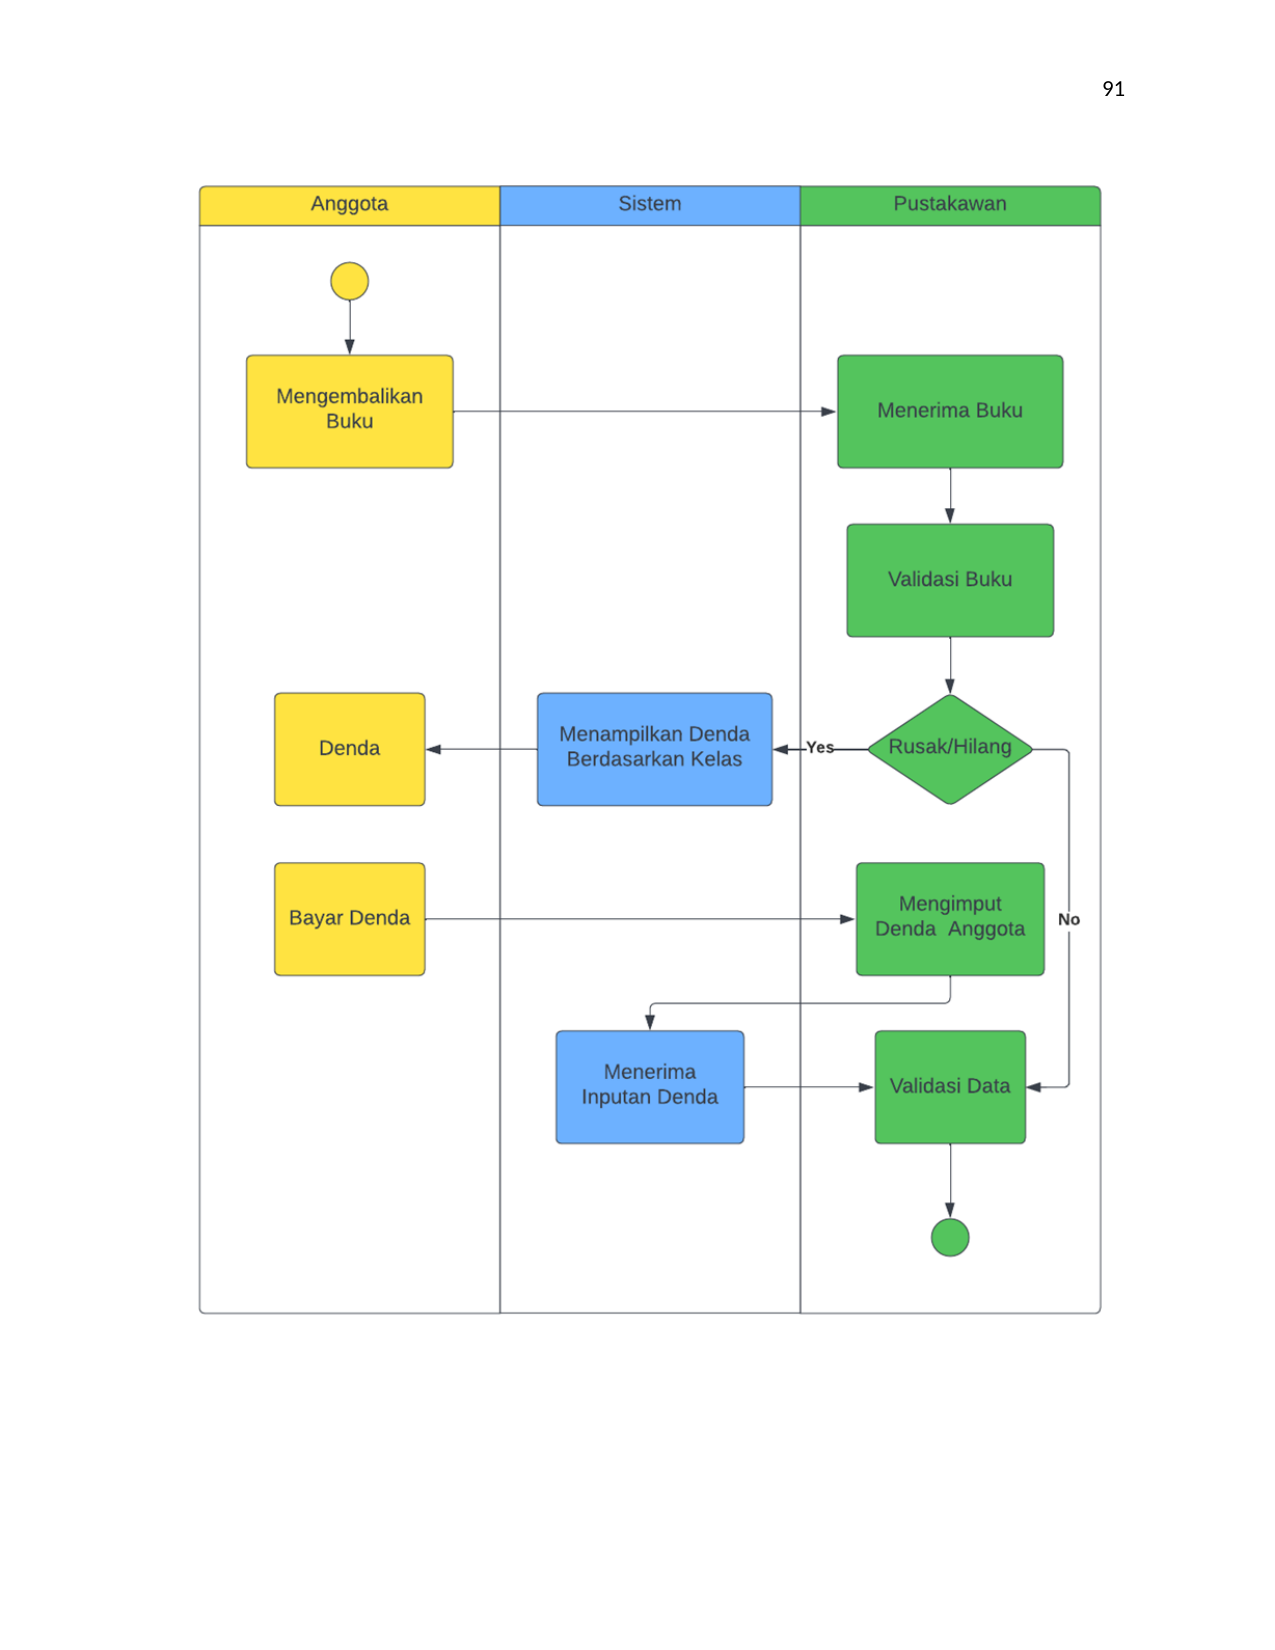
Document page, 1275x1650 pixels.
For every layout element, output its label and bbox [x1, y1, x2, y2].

picture [162, 150, 1138, 1352]
